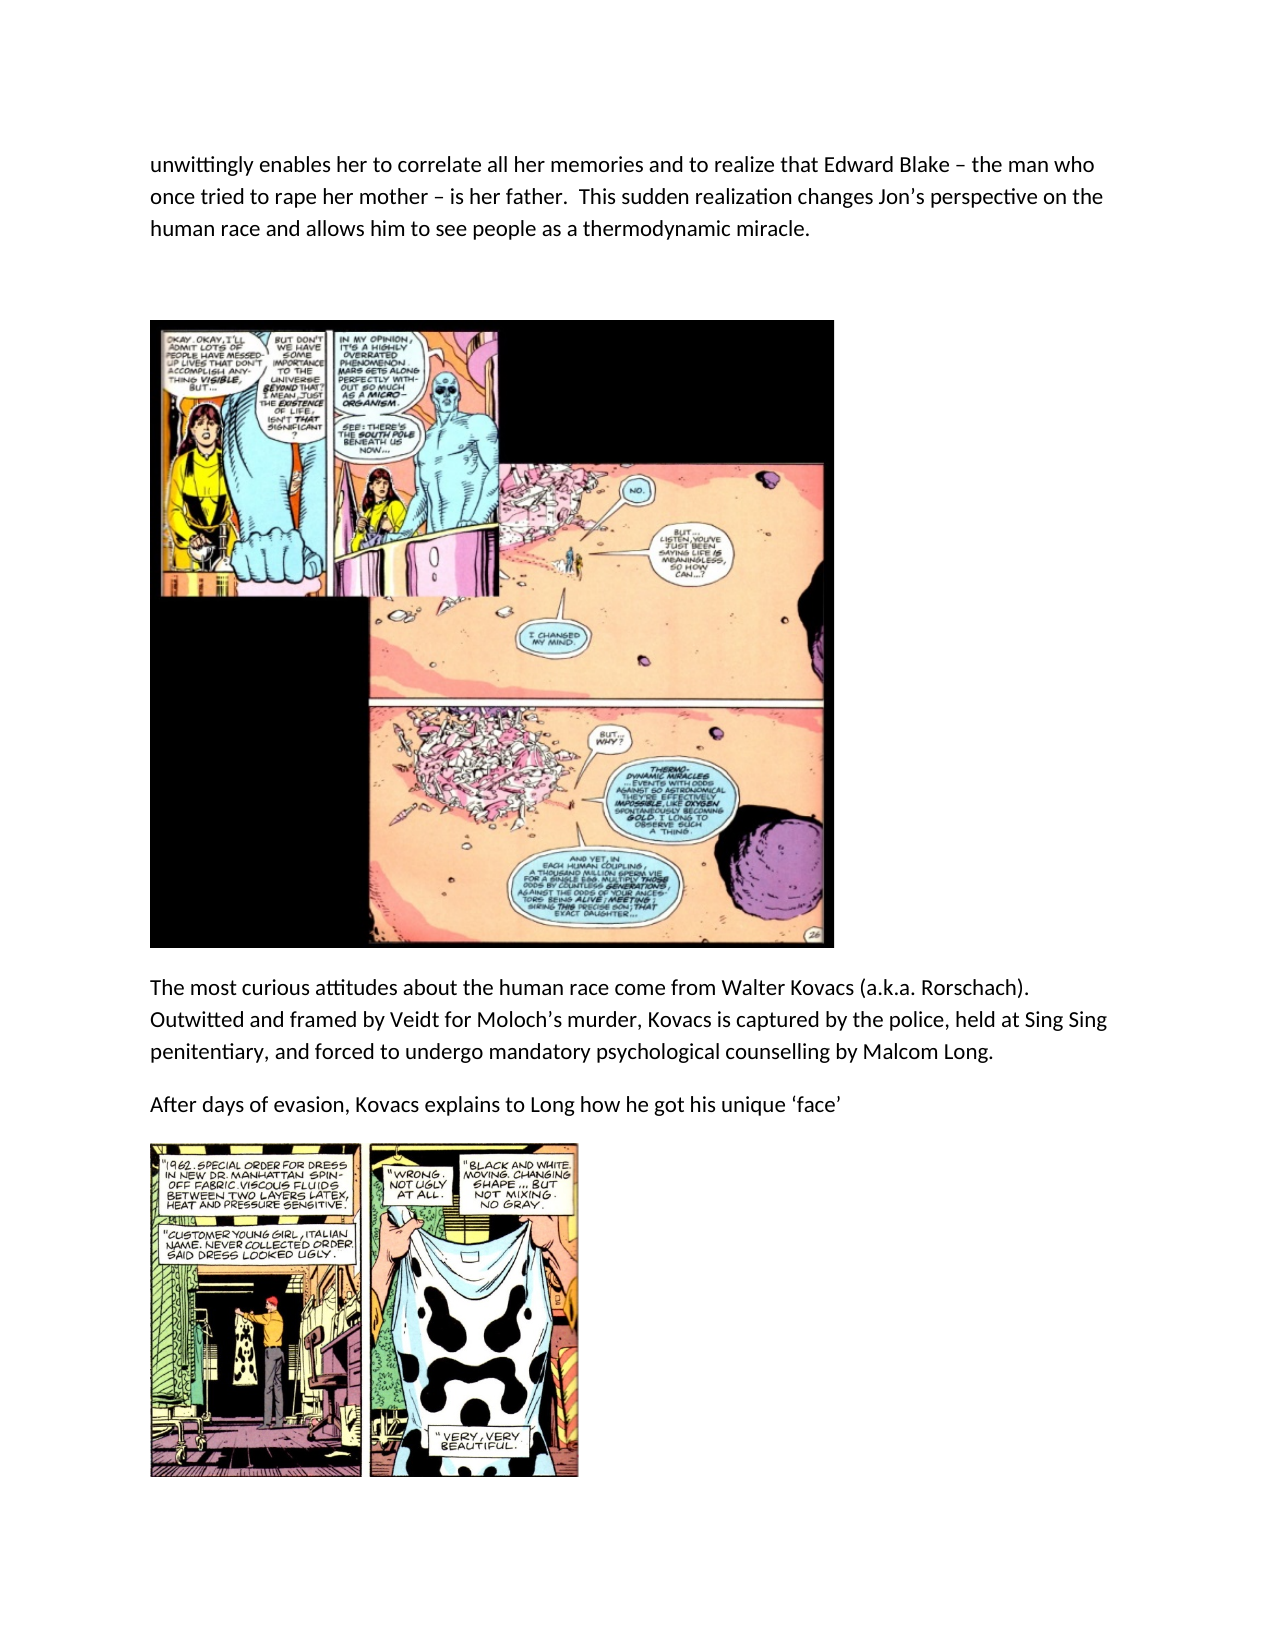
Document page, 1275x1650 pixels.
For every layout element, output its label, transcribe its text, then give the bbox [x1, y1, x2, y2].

picture [150, 320, 835, 948]
text After days of evasion, Kovacs explains to Long how he got his unique ‘face’ [150, 1090, 1125, 1118]
picture [150, 1143, 579, 1477]
text The most curious attitudes about the human race come from Walter Kovacs (a.k.a. Rorschach). Outwitted and framed by Veidt for Moloch’s murder, Kovacs is captured by the police, held at Sing Sing penitentiary, and forced to undergo mandatory psychological counselling by Malcom Long. [150, 973, 1125, 1065]
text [150, 150, 1125, 242]
